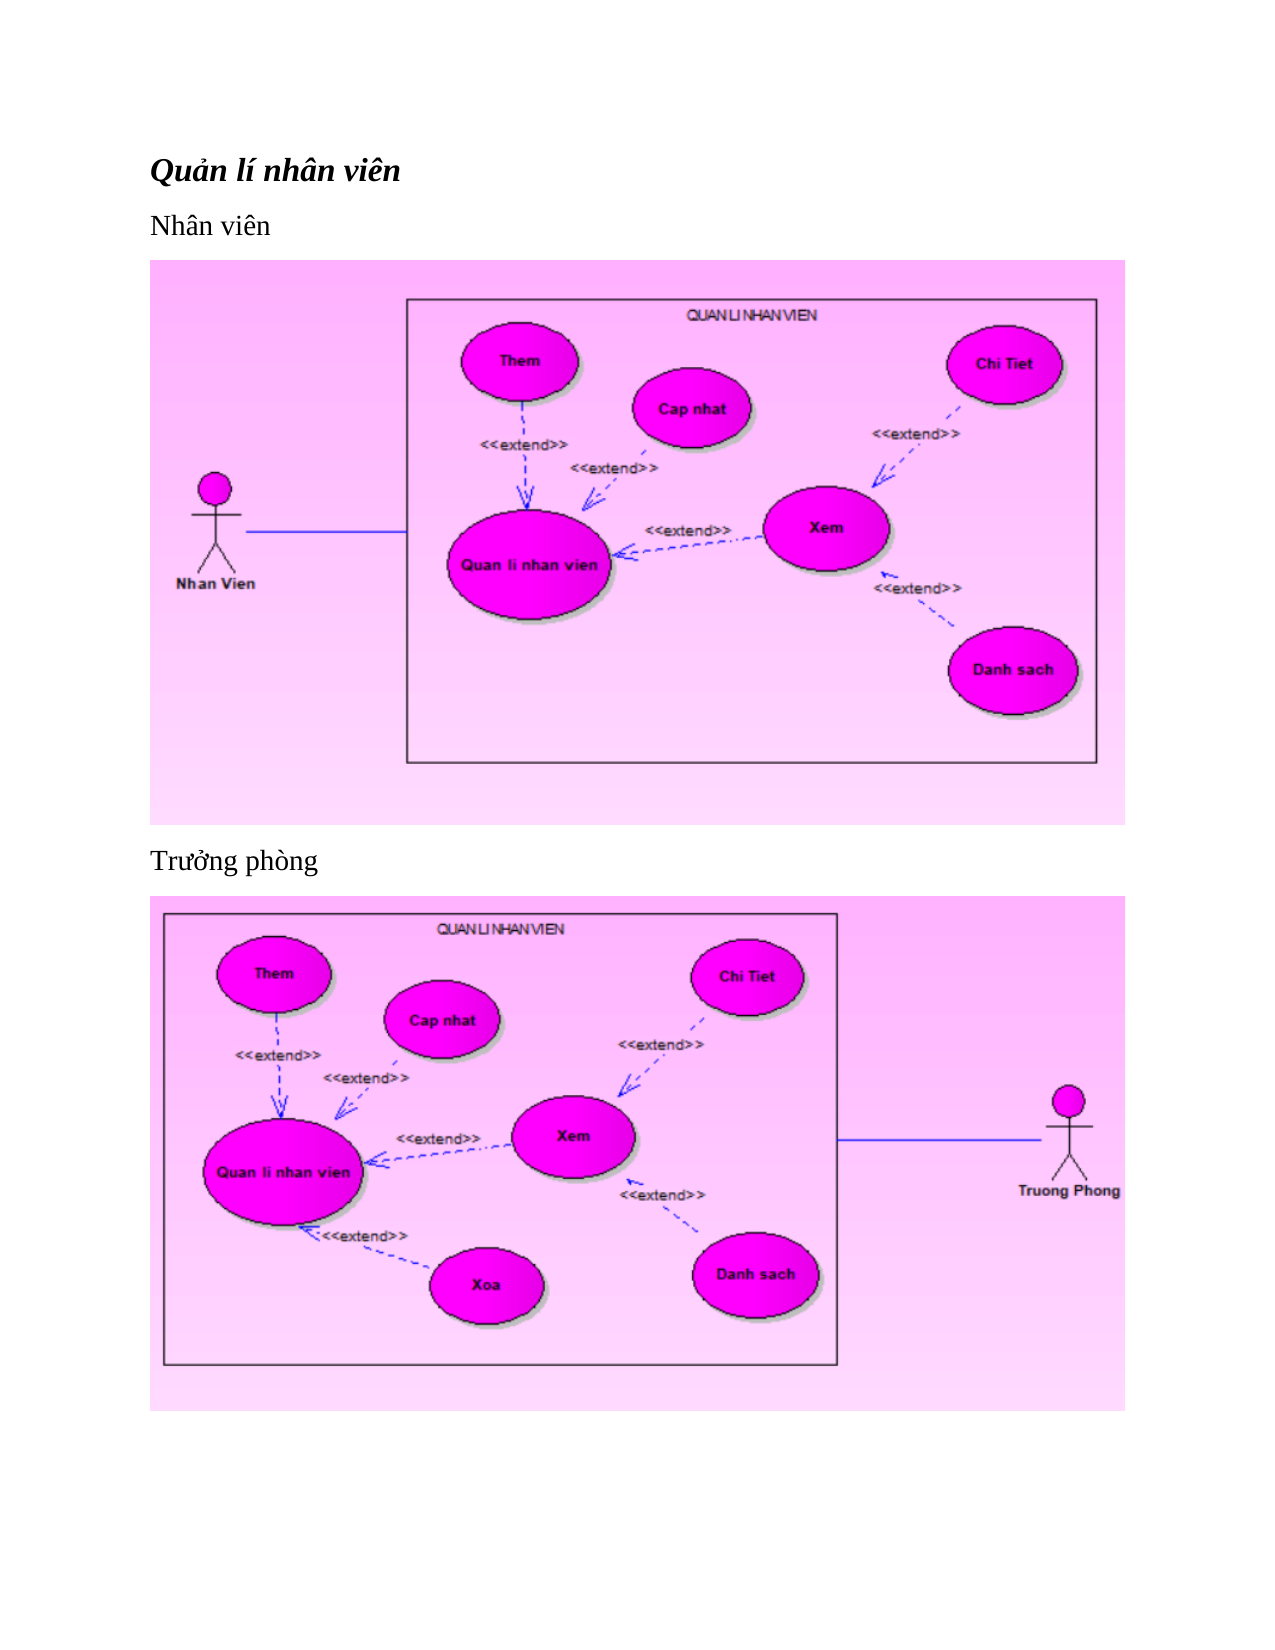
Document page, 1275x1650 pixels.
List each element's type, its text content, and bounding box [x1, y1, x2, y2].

picture [150, 896, 1125, 1411]
text Quản lí nhân viên [150, 150, 1125, 188]
picture [150, 260, 1125, 825]
text Trưởng phòng [150, 843, 1125, 877]
text Nhân viên [150, 208, 1125, 242]
